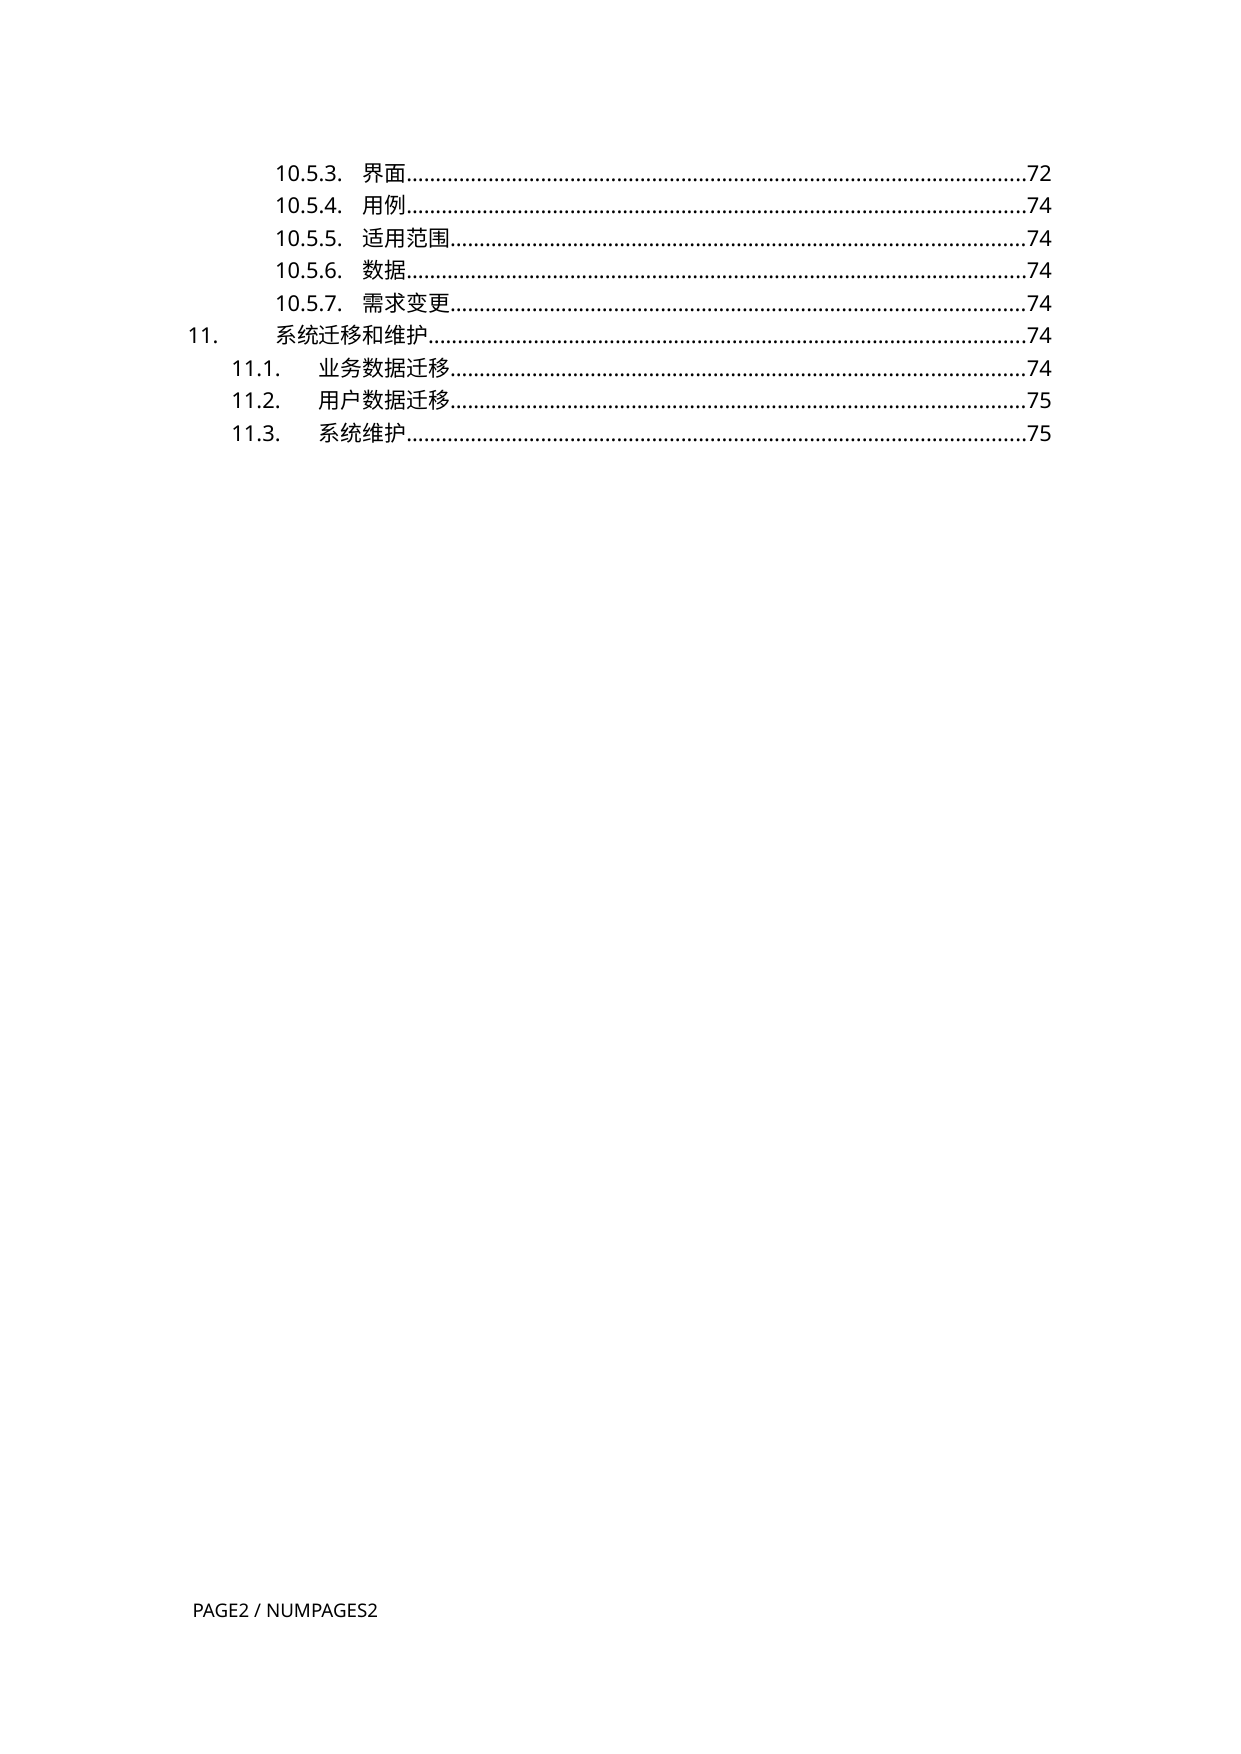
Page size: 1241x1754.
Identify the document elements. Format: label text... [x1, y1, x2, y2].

text 11. 系统迁移和维护 74 [187, 318, 1053, 351]
text 11.2. 用户数据迁移 75 [231, 383, 1053, 416]
text 11.1. 业务数据迁移 74 [231, 351, 1053, 383]
text 10.5.6. 数据 74 [275, 253, 1053, 286]
text 10.5.4. 用例 74 [275, 188, 1053, 221]
text 10.5.7. 需求变更 74 [275, 286, 1053, 318]
text 10.5.5. 适用范围 74 [275, 221, 1053, 253]
text 11.3. 系统维护 75 [231, 416, 1053, 448]
text 10.5.3. 界面 72 [275, 156, 1053, 188]
